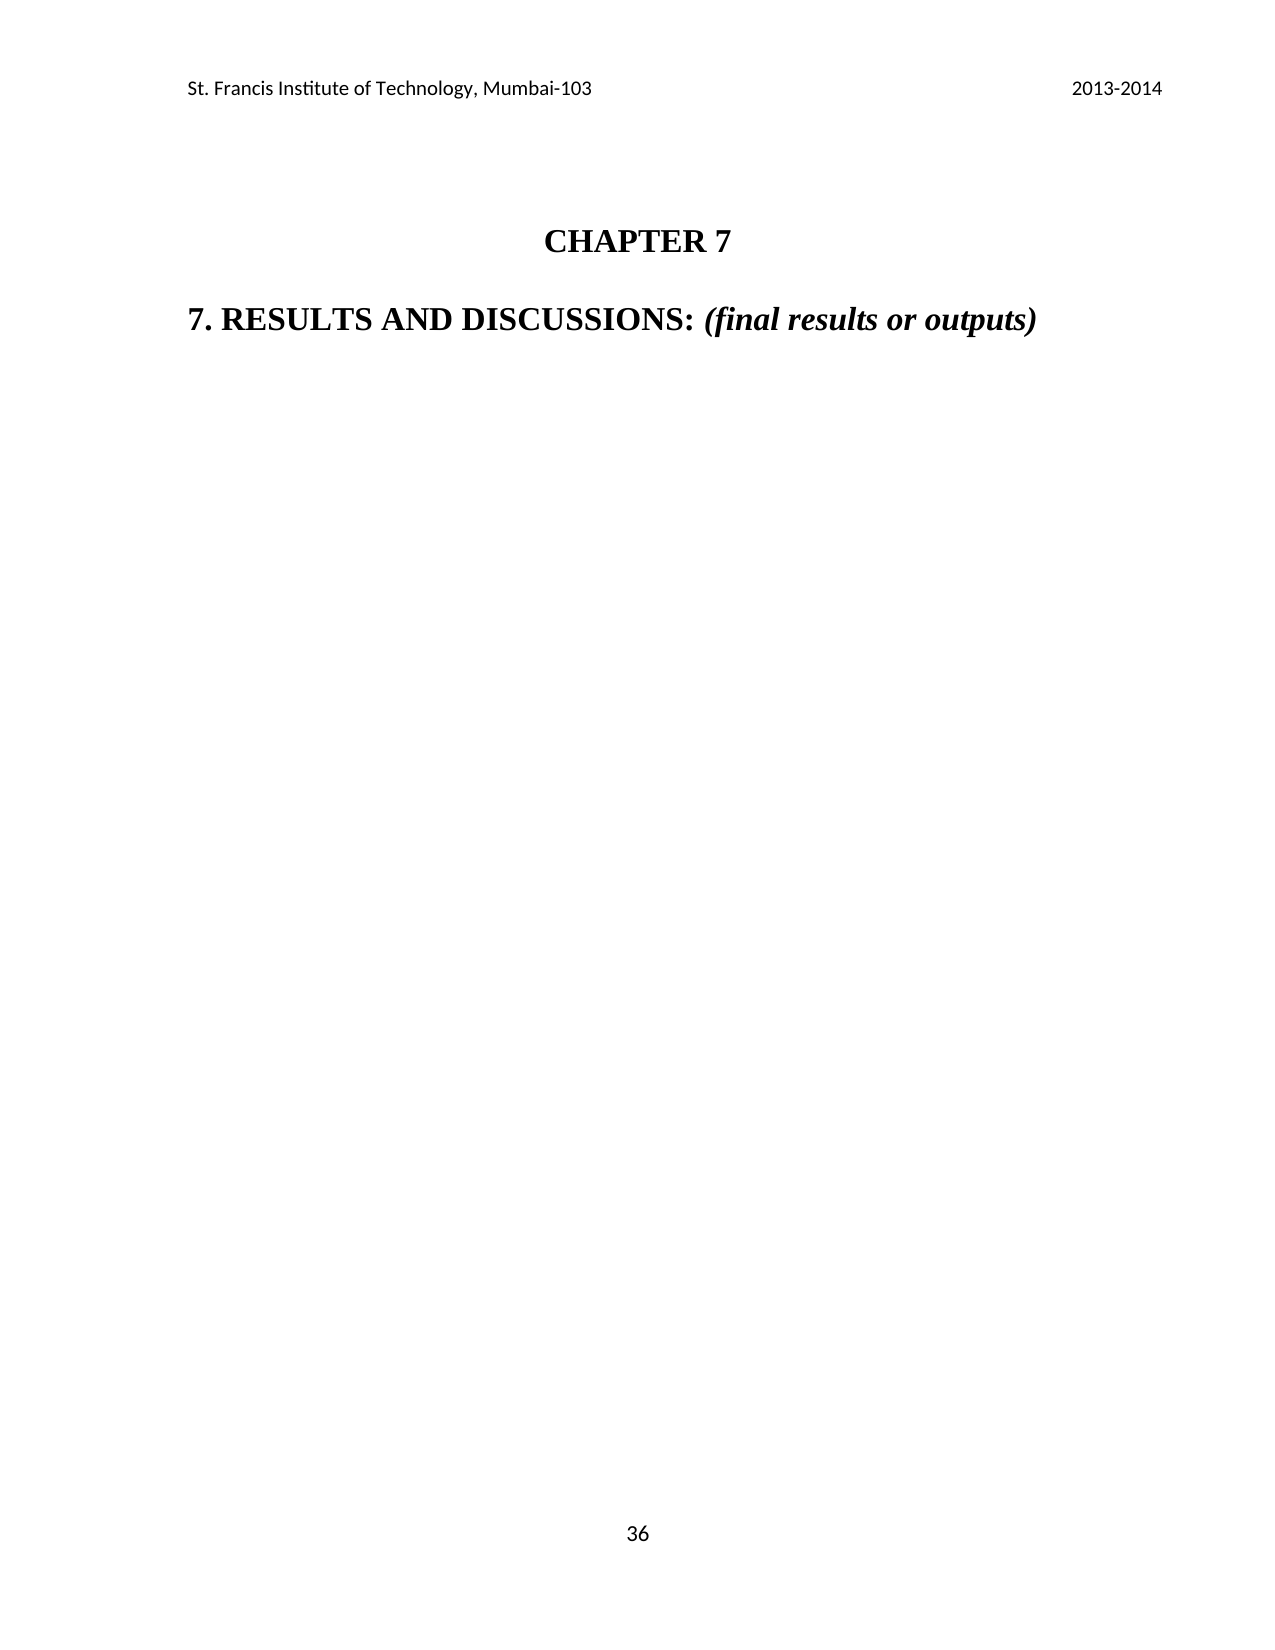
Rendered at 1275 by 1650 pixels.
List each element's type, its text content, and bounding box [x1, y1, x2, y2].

text CHAPTER 7 [187, 221, 1087, 259]
text 7. RESULTS AND DISCUSSIONS: (final results or outputs) [187, 299, 1087, 338]
